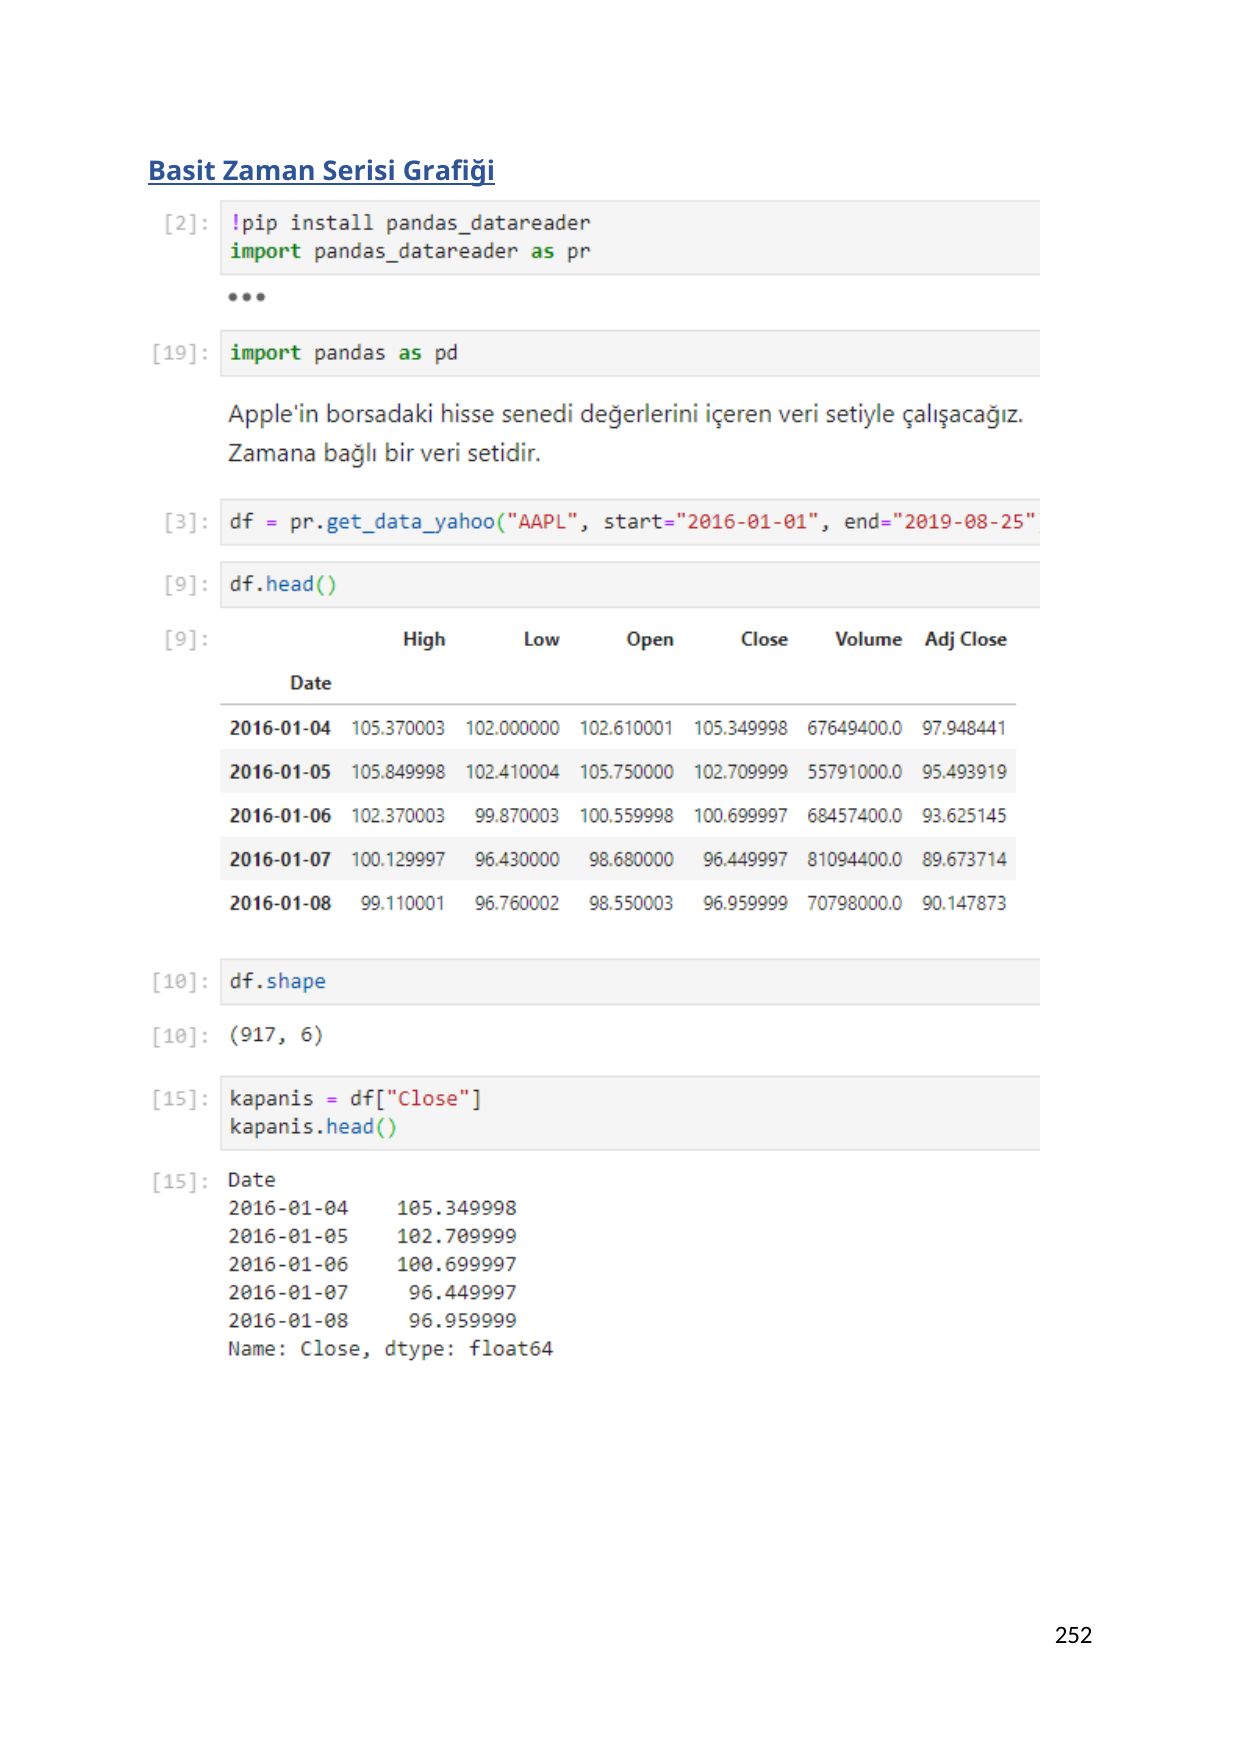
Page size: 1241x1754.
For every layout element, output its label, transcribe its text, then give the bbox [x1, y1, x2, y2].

picture [147, 191, 1040, 1373]
subtitle Basit Zaman Serisi Grafiği [148, 152, 1092, 189]
